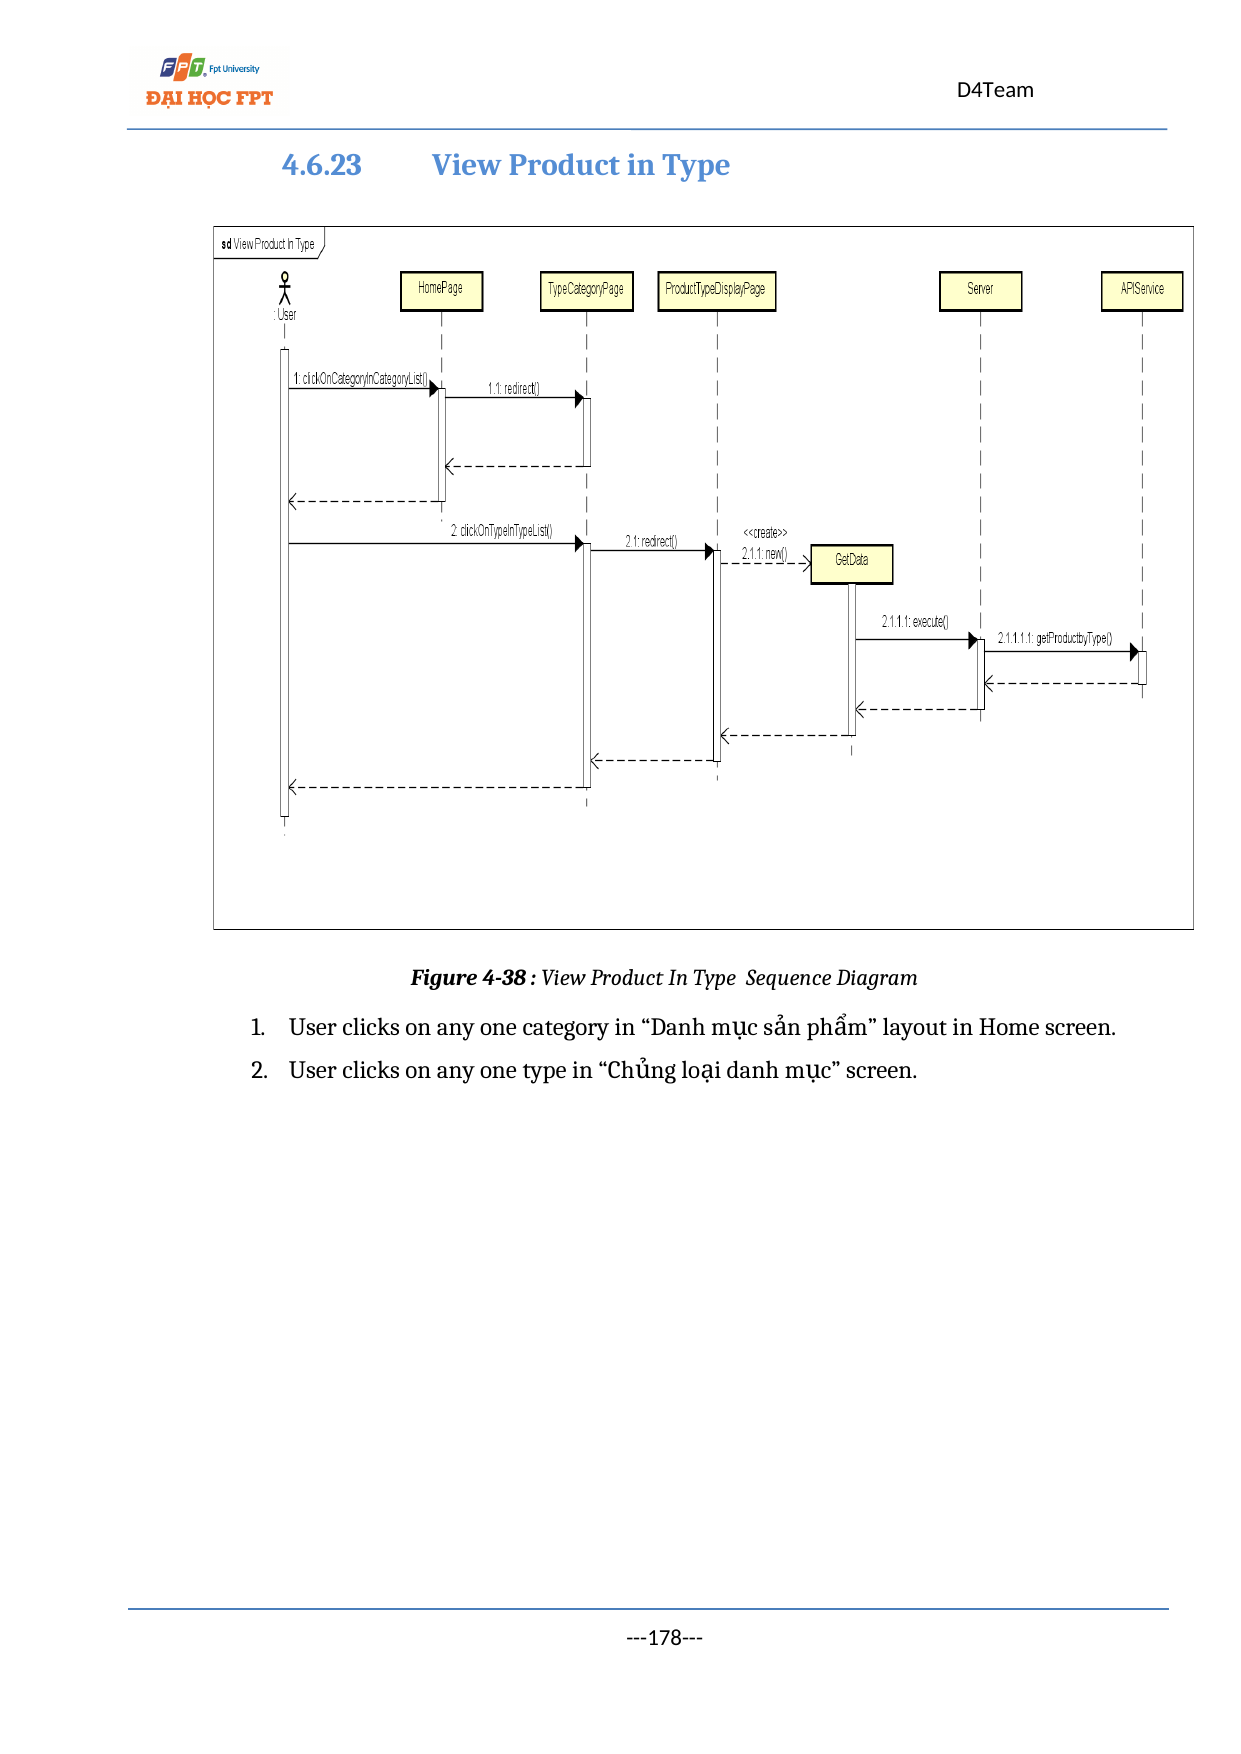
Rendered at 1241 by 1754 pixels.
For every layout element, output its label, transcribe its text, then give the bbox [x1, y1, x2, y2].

text Figure 4-38 : View Product In Type Sequence Diagram [207, 965, 1122, 992]
subtitle View Product in Type [282, 148, 1122, 184]
list User clicks on any one category in “Danh mục sản phẩm” layout in Home screen. [251, 1012, 1122, 1041]
picture [129, 46, 290, 116]
list User clicks on any one type in “Chủng loại danh mục” screen. [251, 1056, 1122, 1084]
picture [206, 213, 1201, 941]
